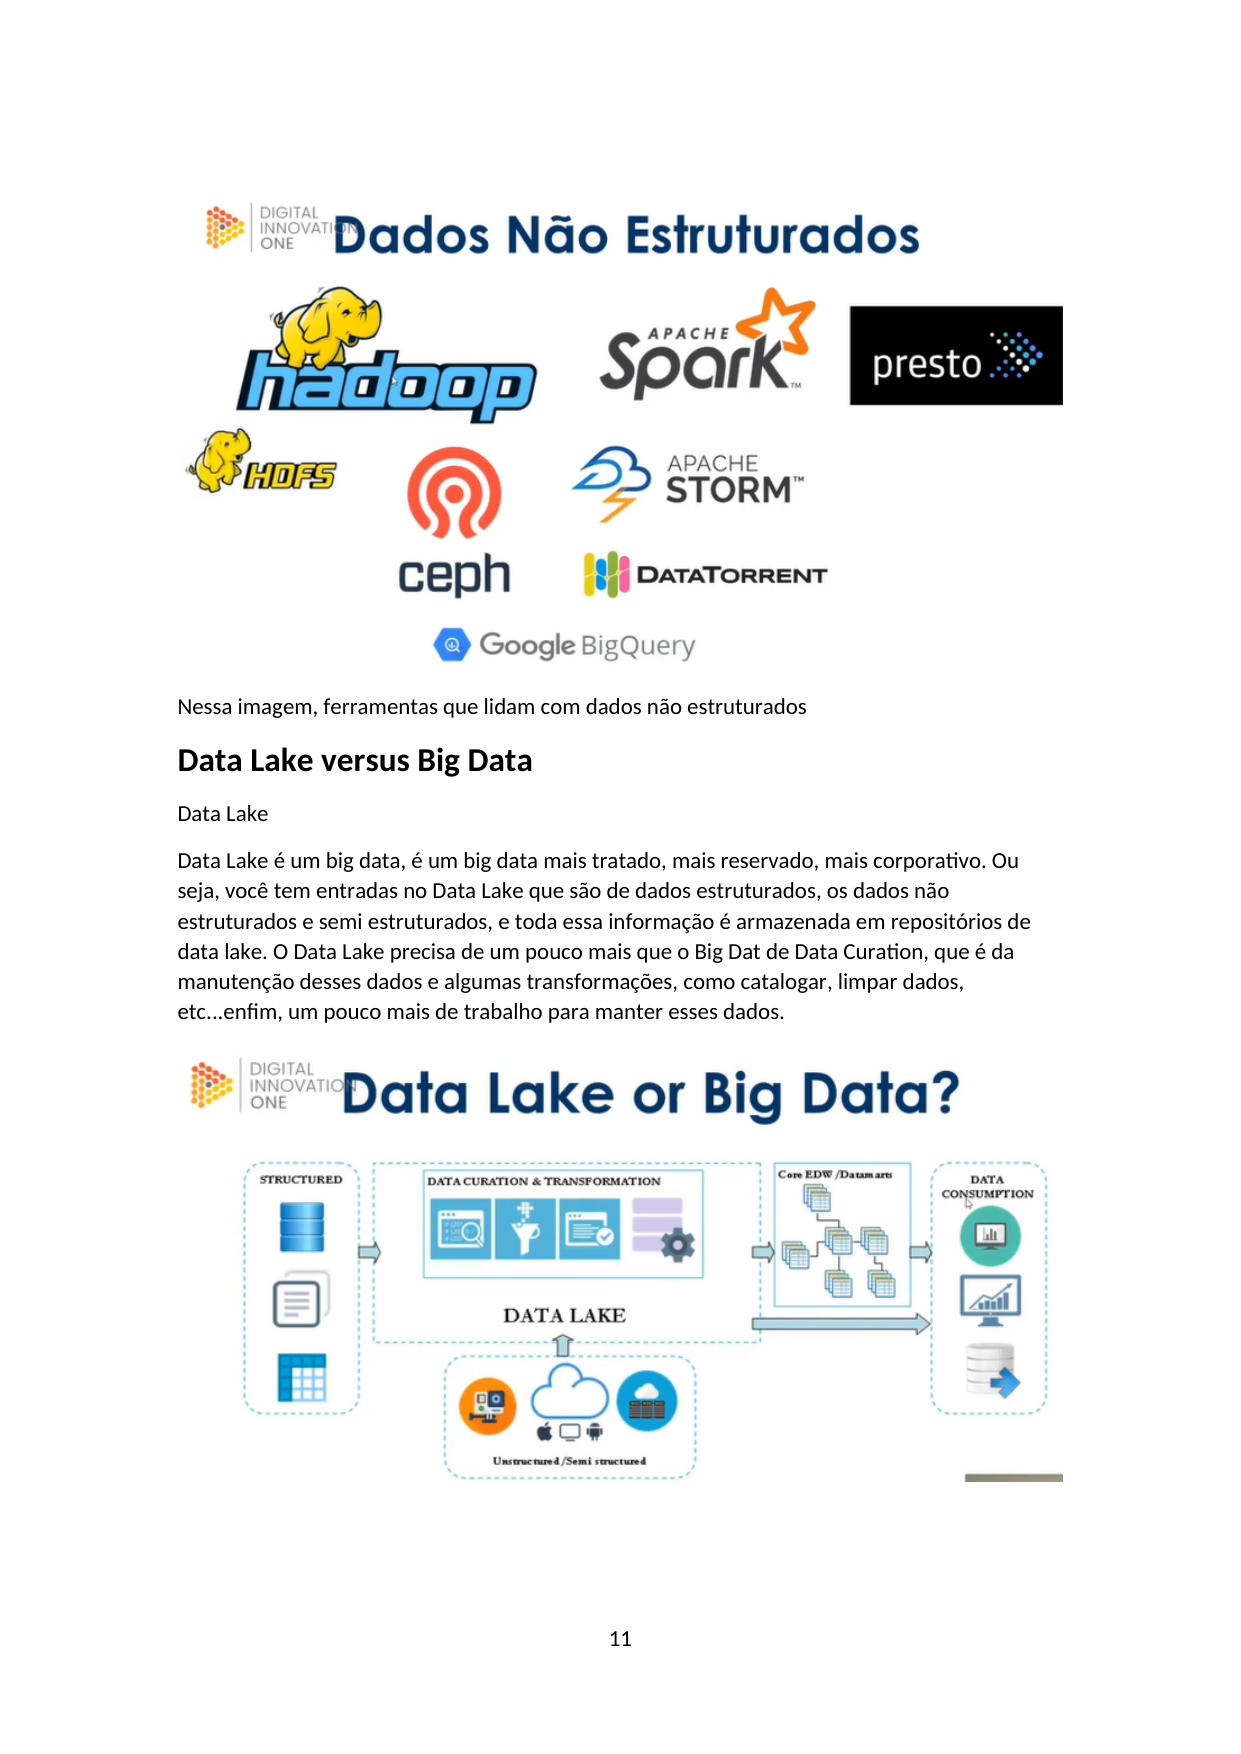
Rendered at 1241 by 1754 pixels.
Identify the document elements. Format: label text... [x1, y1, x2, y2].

picture [177, 1044, 1063, 1482]
text Data Lake é um big data, é um big data mais tratado, mais reservado, mais corporativo. Ou seja, você tem entradas no Data Lake que são de dados estruturados, os dados não estruturados e semi estruturados, e toda essa informação é armazenada em repositórios de data lake. O Data Lake precisa de um pouco mais que o Big Dat de Data Curation, que é da manutenção desses dados e algumas transformações, como catalogar, limpar dados, etc...enfim, um pouco mais de trabalho para manter esses dados. [177, 846, 1063, 1026]
text Data Lake versus Big Data [177, 739, 1063, 780]
text Nessa imagem, ferramentas que lidam com dados não estruturados [177, 692, 1063, 720]
text Data Lake [177, 799, 1063, 828]
picture [177, 194, 1063, 674]
